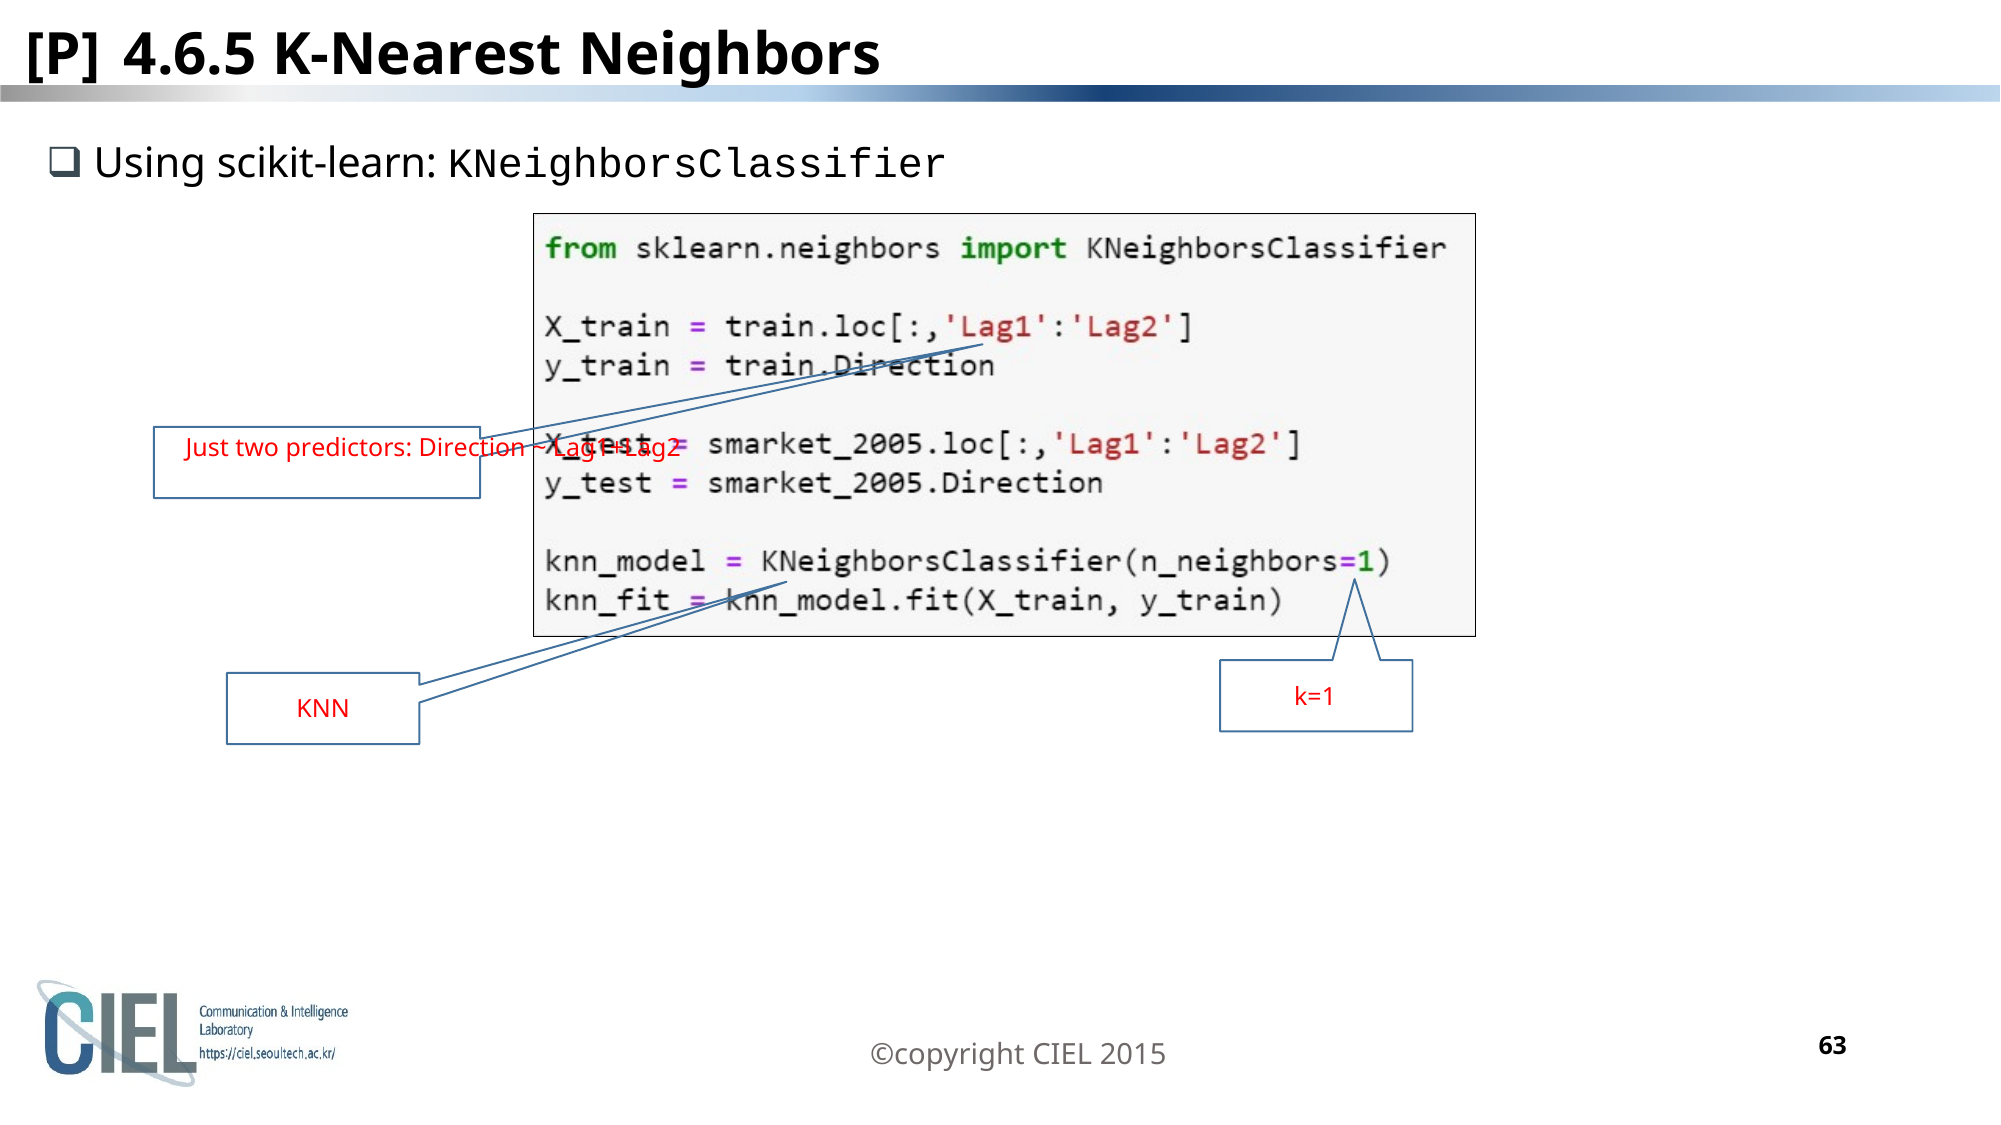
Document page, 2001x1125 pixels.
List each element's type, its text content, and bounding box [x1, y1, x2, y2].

picture [1341, 585, 1371, 636]
picture [534, 367, 871, 443]
list Using scikit-learn: KNeighborsClassifier [46, 133, 1977, 190]
subtitle 4.6.5 K-Nearest Neighbors [25, 0, 1977, 93]
text ©copyright CIEL 2015 63 [870, 1028, 1977, 1073]
picture [32, 970, 356, 1089]
picture [534, 214, 1475, 636]
picture [601, 608, 700, 636]
picture [0, 85, 2000, 102]
